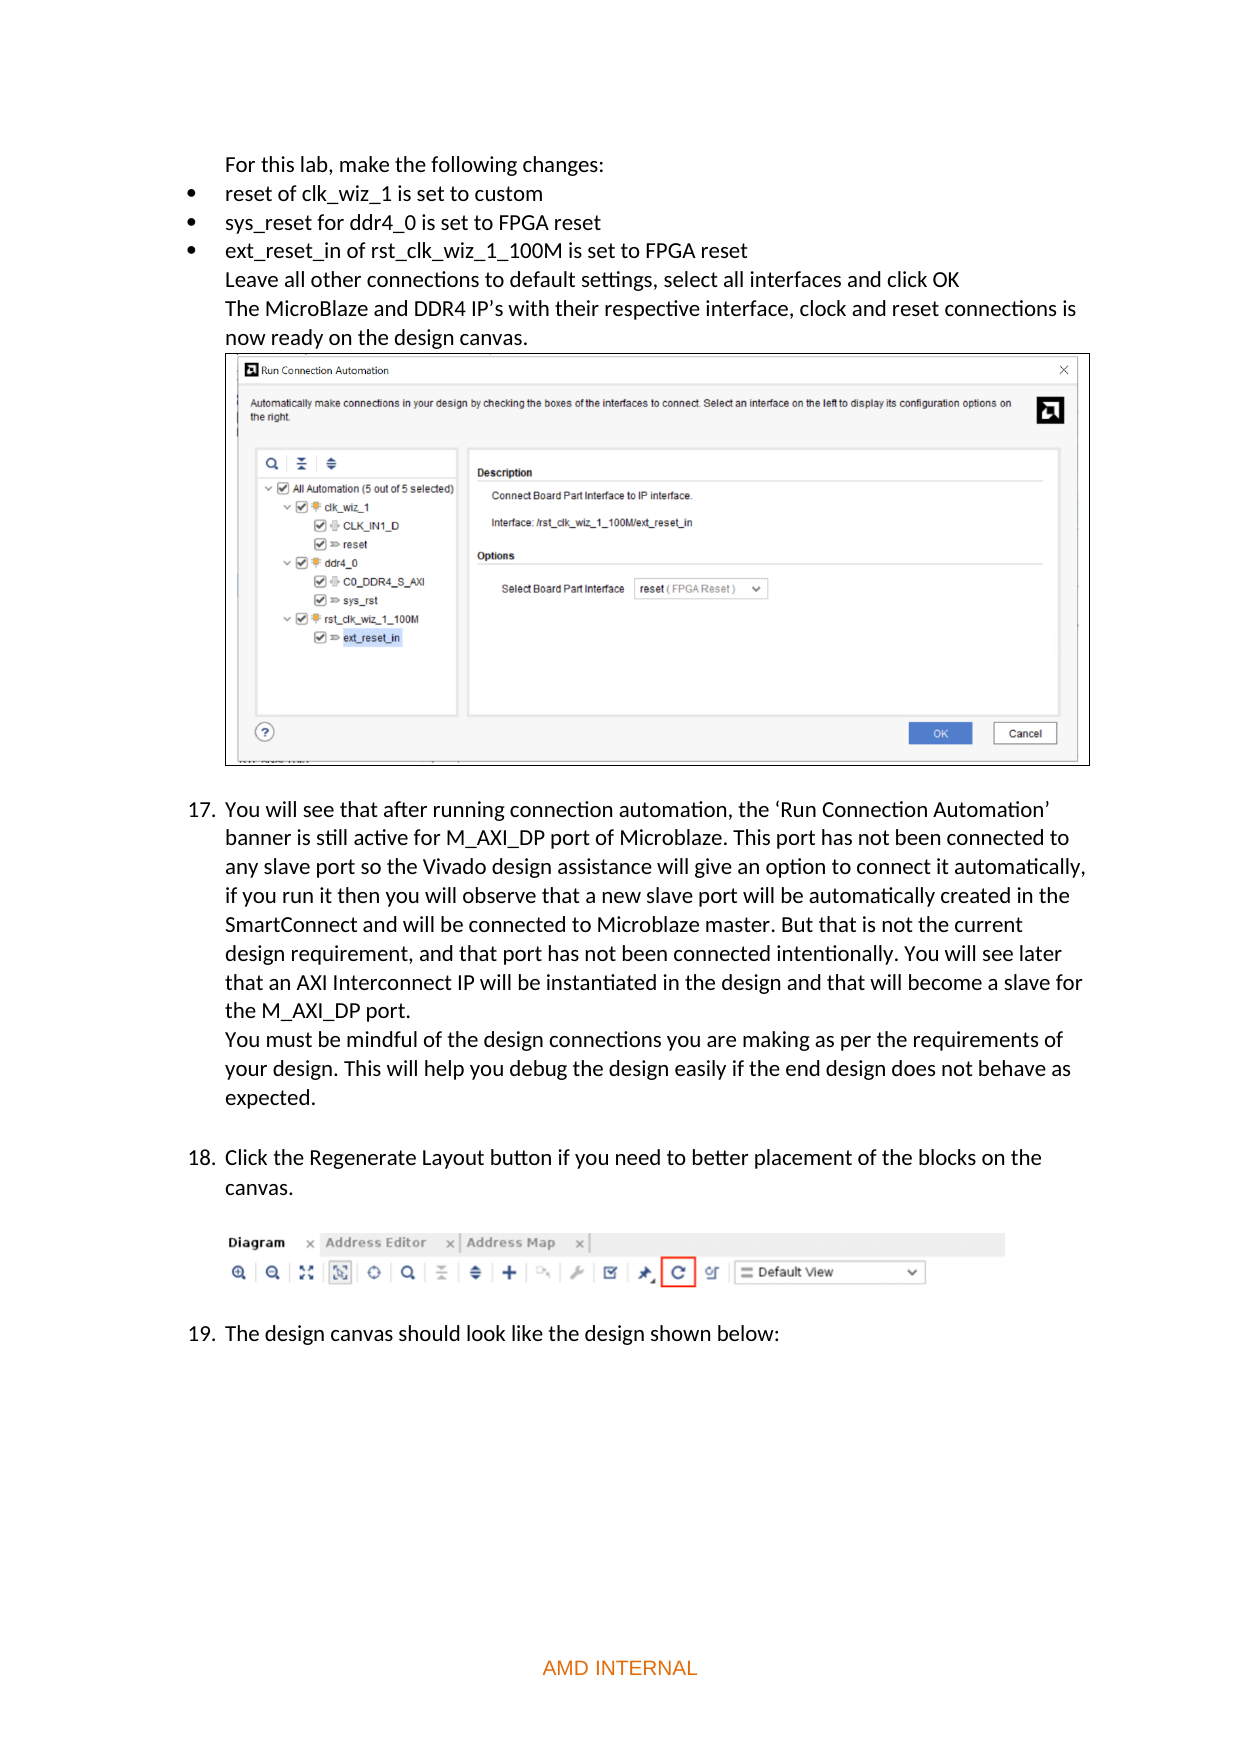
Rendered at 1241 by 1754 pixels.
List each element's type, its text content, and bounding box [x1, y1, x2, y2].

list sys_reset for ddr4_0 is set to FPGA reset [187, 208, 1089, 236]
list Leave all other connections to default settings, select all interfaces and click OK [225, 265, 1089, 293]
list ext_reset_in of rst_clk_wiz_1_100M is set to FPGA reset [187, 237, 1089, 264]
list The design canvas should look like the design shown below: [187, 1319, 1089, 1347]
table_header [226, 354, 1089, 765]
list The MicroBlaze and DDR4 IP’s with their respective interface, clock and reset connections is now ready on the design canvas. [225, 294, 1089, 351]
list For this lab, make the following changes: [225, 150, 1089, 178]
picture [225, 1233, 1005, 1288]
list You will see that after running connection automation, the ‘Run Connection Automation’ banner is still active for M_AXI_DP port of Microblaze. This port has not been connected to any slave port so the Vivado design assistance will give an option to connect it automatically, if you run it then you will observe that a new slave port will be automatically created in the SmartConnect and will be connected to Microblaze master. But that is not the current design requirement, and that port has not been connected intentionally. You will see later that an AXI Interconnect IP will be instantiated in the design and that will become a slave for the M_AXI_DP port. [187, 795, 1089, 1025]
picture [236, 354, 1079, 763]
list reset of clk_wiz_1 is set to custom [187, 179, 1089, 207]
list You must be mindful of the design connections you are making as per the requirements of your design. This will help you debug the design easily if the end design does not behave as expected. [225, 1026, 1089, 1111]
